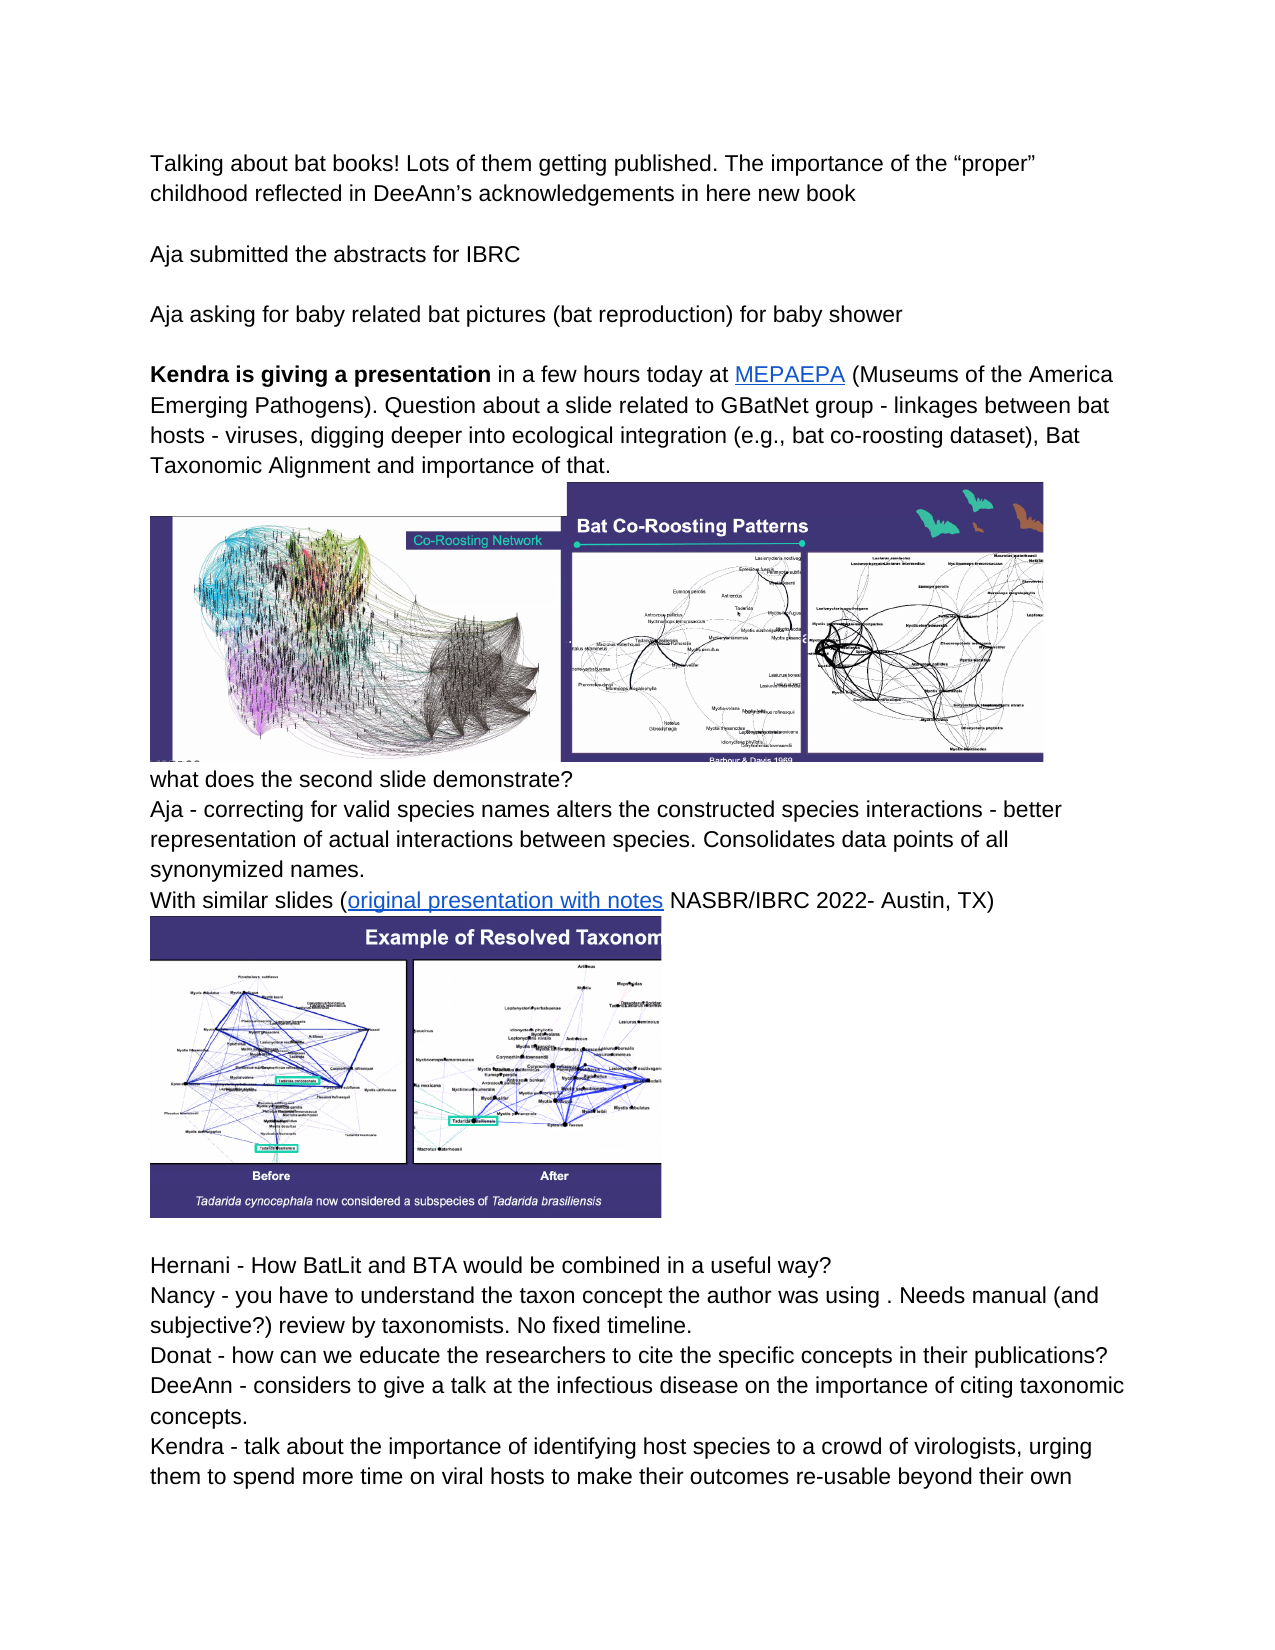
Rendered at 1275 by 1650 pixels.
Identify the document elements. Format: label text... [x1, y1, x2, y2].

text Donat - how can we educate the researchers to cite the specific concepts in their publications? [150, 1342, 1125, 1368]
text Kendra is giving a presentation in a few hours today at MEPAEPA (Museums of the America Emerging Pathogens). Question about a slide related to GBatNet group - linkages between bat hosts - viruses, digging deeper into ecological integration (e.g., bat co-roosting dataset), Bat Taxonomic Alignment and importance of that. [150, 361, 1125, 478]
text Nancy - you have to understand the taxon concept the author was using . Needs manual (and subjective?) review by taxonomists. No fixed timeline. [150, 1282, 1125, 1338]
text Aja asking for baby related bat pictures (bat reproduction) for baby shower [150, 301, 1125, 327]
text Aja submitted the abstracts for IBRC [150, 241, 1125, 267]
text Talking about bat books! Lots of them getting published. The importance of the “proper” childhood reflected in DeeAnn’s acknowledgements in here new book [150, 150, 1125, 207]
text Hernani - How BatLit and BTA would be combined in a useful way? [150, 1252, 1125, 1278]
picture [150, 916, 662, 1218]
picture [150, 482, 1044, 762]
text what does the second slide demonstrate? [150, 766, 1125, 792]
text With similar slides (original presentation with notes NASBR/IBRC 2022- Austin, TX) [150, 887, 1125, 913]
text Aja - correcting for valid species names alters the constructed species interactions - better representation of actual interactions between species. Consolidates data points of all synonymized names. [150, 796, 1125, 883]
text DeeAnn - considers to give a talk at the infectious disease on the importance of citing taxonomic concepts. [150, 1372, 1125, 1429]
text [150, 1433, 1125, 1489]
